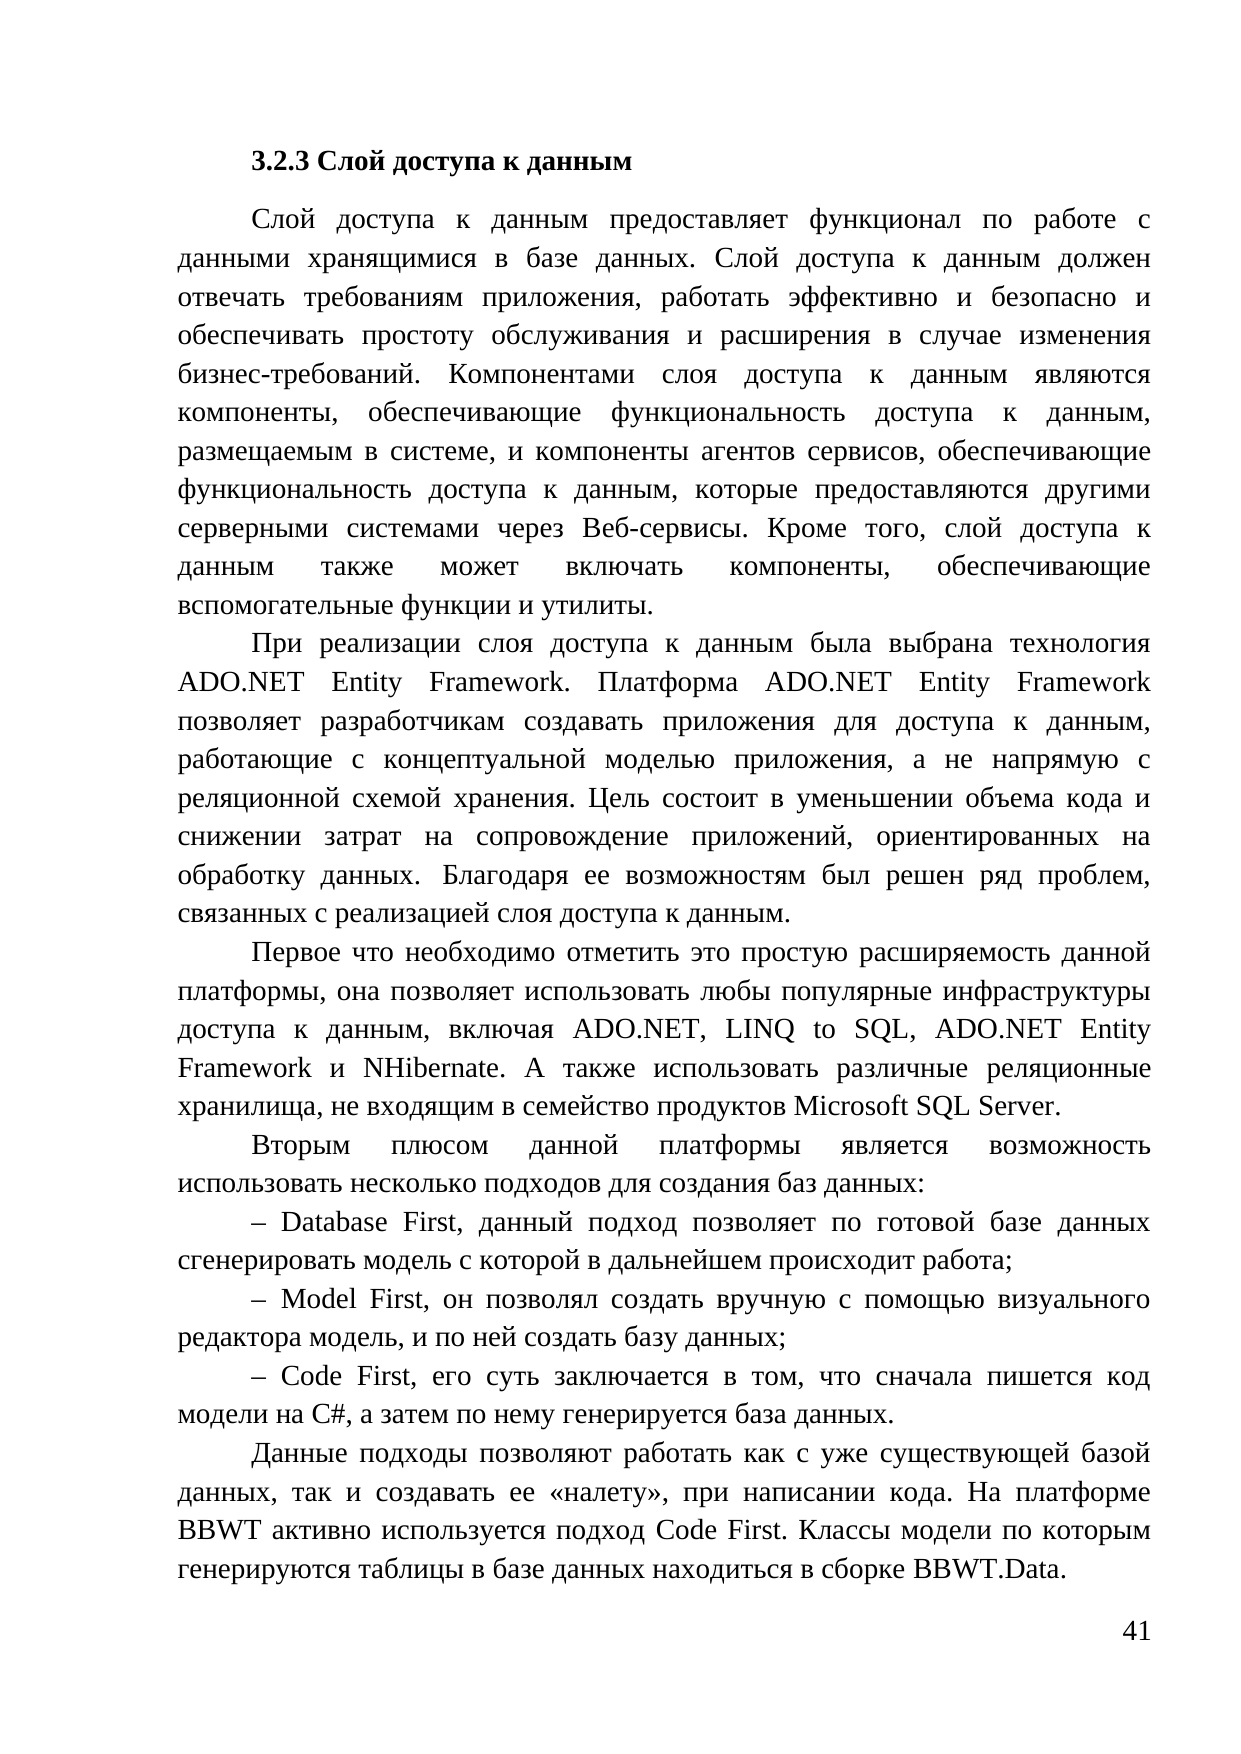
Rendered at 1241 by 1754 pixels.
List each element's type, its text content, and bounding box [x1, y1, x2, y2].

list Database First, данный подход позволяет по готовой базе данных сгенерировать модель с которой в дальнейшем происходит работа; [177, 1204, 1152, 1276]
subtitle 3.2.3 Слой доступа к данным [177, 143, 1152, 177]
list Model First, он позволял создать вручную с помощью визуального редактора модель, и по ней создать базу данных; [177, 1281, 1152, 1353]
text Первое что необходимо отметить это простую расширяемость данной платформы, она позволяет использовать любы популярные инфраструктуры доступа к данным, включая ADO.NET, LINQ to SQL, ADO.NET Entity Framework и NHibernate. А также использовать различные реляционные хранилища, не входящим в семейство продуктов Microsoft SQL Server. [177, 934, 1152, 1122]
text Данные подходы позволяют работать как с уже существующей базой данных, так и создавать ее «налету», при написании кода. На платформе BBWT активно используется подход Code First. Классы модели по которым генерируются таблицы в базе данных находиться в сборке BBWT.Data. [177, 1435, 1152, 1584]
text Вторым плюсом данной платформы является возможность использовать несколько подходов для создания баз данных: [177, 1127, 1152, 1199]
text Слой доступа к данным предоставляет функционал по работе с данными хранящимися в базе данных. Слой доступа к данным должен отвечать требованиям приложения, работать эффективно и безопасно и обеспечивать простоту обслуживания и расширения в случае изменения бизнес-требований. Компонентами слоя доступа к данным являются компоненты, обеспечивающие функциональность доступа к данным, размещаемым в системе, и компоненты агентов сервисов, обеспечивающие функциональность доступа к данным, которые предоставляются другими серверными системами через Веб-сервисы. Кроме того, слой доступа к данным также может включать компоненты, обеспечивающие вспомогательные функции и утилиты. [177, 202, 1152, 621]
text При реализации слоя доступа к данным была выбрана технология ADO.NET Entity Framework. Платформа ADO.NET Entity Framework позволяет разработчикам создавать приложения для доступа к данным, работающие с концептуальной моделью приложения, а не напрямую с реляционной схемой хранения. Цель состоит в уменьшении объема кода и снижении затрат на сопровождение приложений, ориентированных на обработку данных. Благодаря ее возможностям был решен ряд проблем, связанных с реализацией слоя доступа к данным. [177, 626, 1152, 929]
list Code First, его суть заключается в том, что сначала пишется код модели на С#, а затем по нему генерируется база данных. [177, 1358, 1152, 1430]
